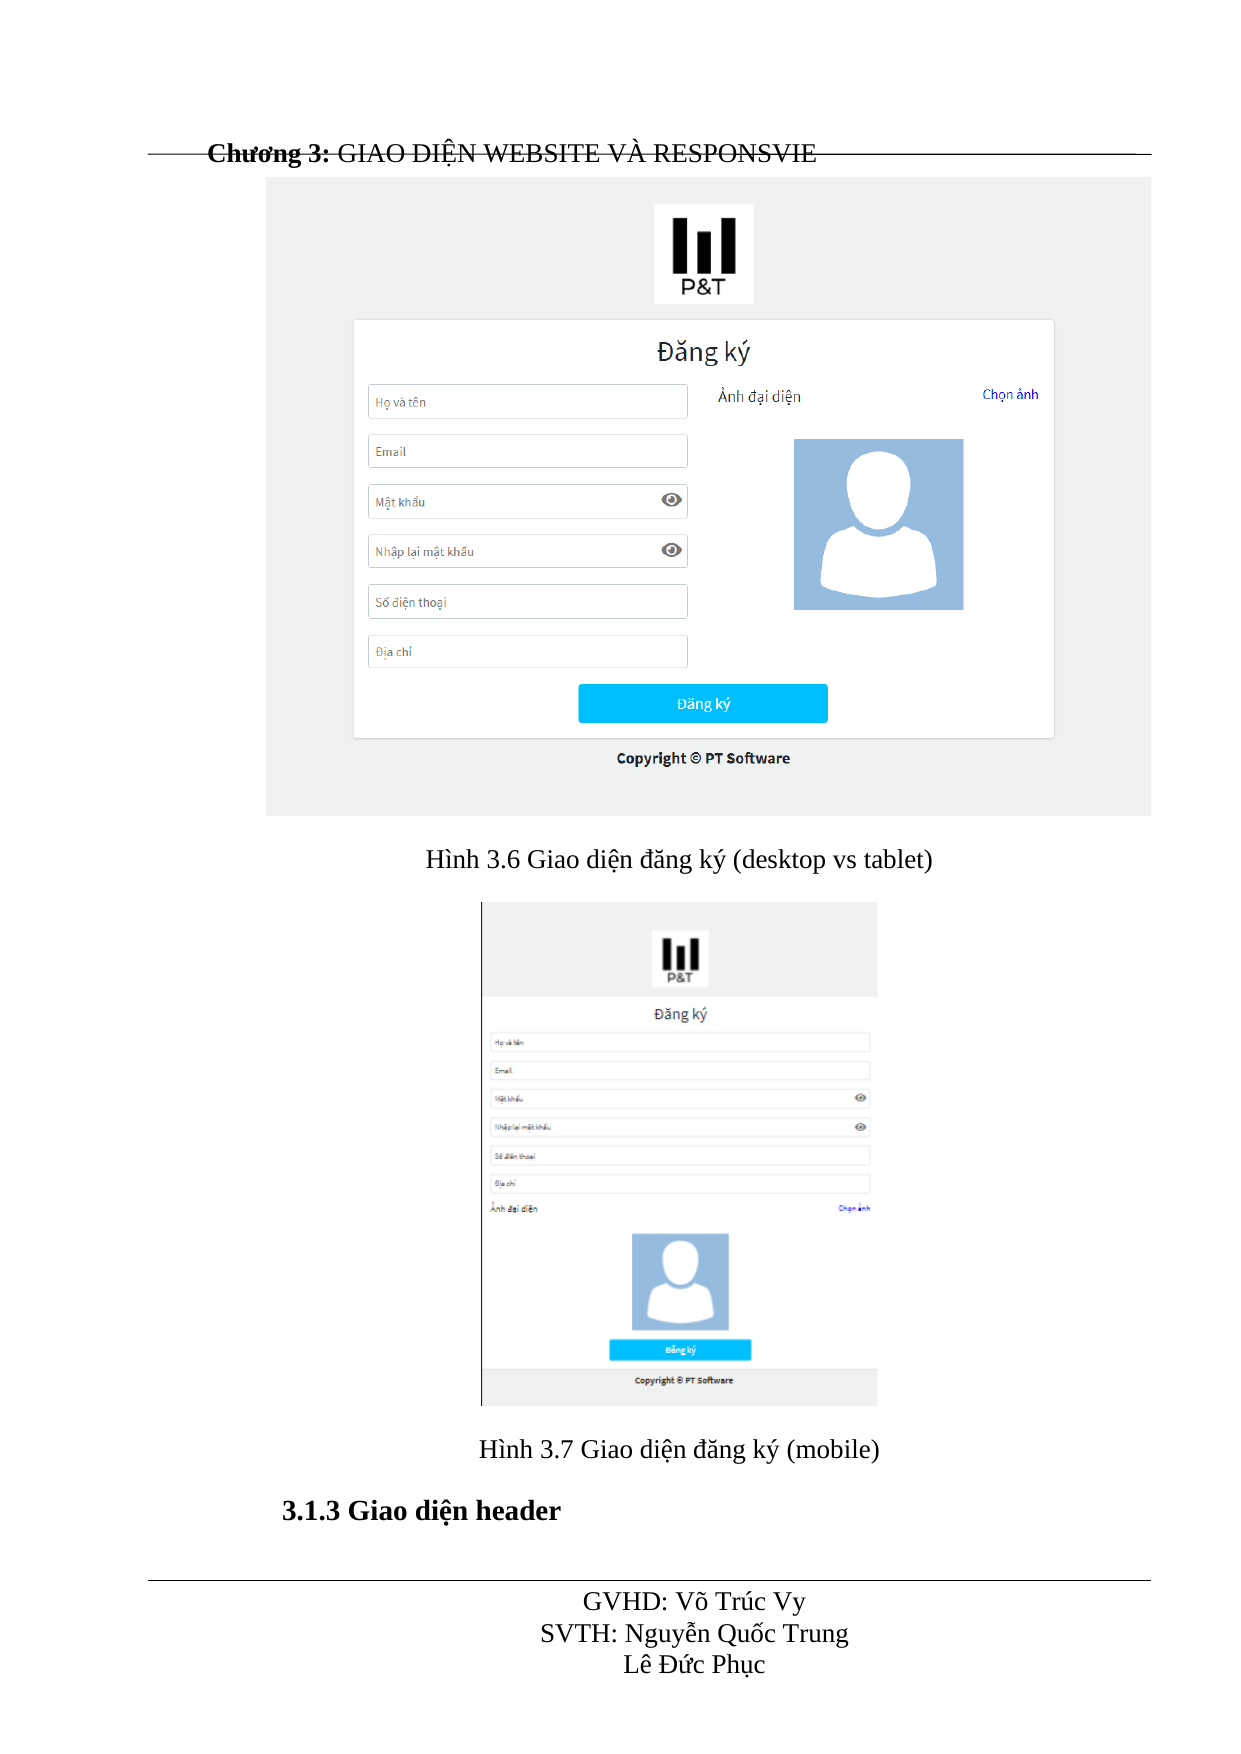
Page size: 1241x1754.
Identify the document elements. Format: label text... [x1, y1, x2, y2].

subtitle Giao diện header [282, 1493, 1092, 1526]
picture [481, 902, 878, 1406]
picture [265, 177, 1152, 816]
